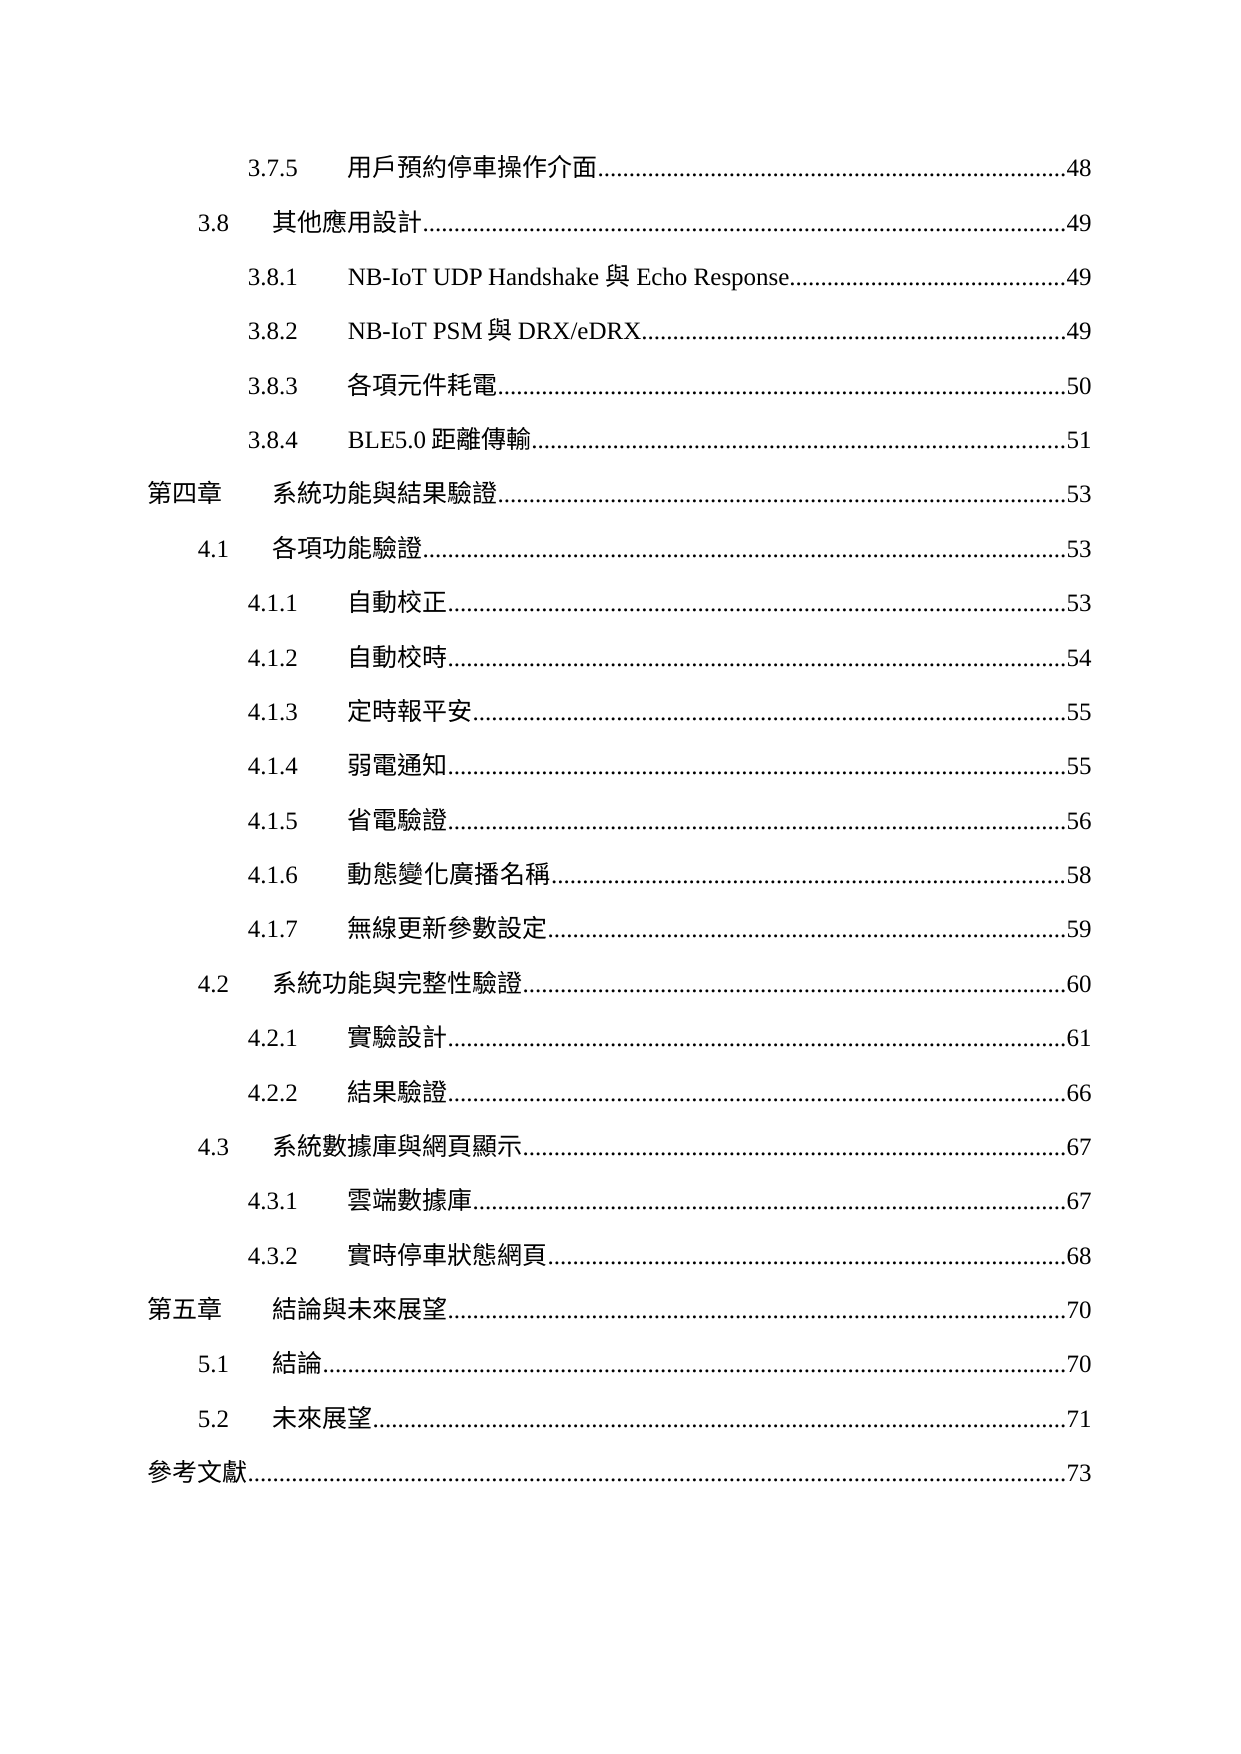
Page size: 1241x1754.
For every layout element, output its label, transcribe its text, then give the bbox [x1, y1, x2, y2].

text 第四章 系統功能與結果驗證 53 [148, 474, 1092, 510]
text 第五章 結論與未來展望 70 [148, 1289, 1092, 1326]
text 4.1.4 弱電通知 55 [248, 746, 1092, 782]
text 4.2.1 實驗設計 61 [248, 1018, 1092, 1054]
text 參考文獻 73 [148, 1453, 1092, 1489]
text 4.1 各項功能驗證 53 [198, 528, 1092, 564]
text 4.1.6 動態變化廣播名稱 58 [248, 854, 1092, 891]
text 3.8.4 BLE5.0距離傳輸 51 [248, 419, 1092, 456]
text 4.3 系統數據庫與網頁顯示 67 [198, 1126, 1092, 1163]
text 4.2 系統功能與完整性驗證 60 [198, 963, 1092, 999]
text 4.2.2 結果驗證 66 [248, 1072, 1092, 1108]
text 4.1.1 自動校正 53 [248, 583, 1092, 619]
text 3.8.2 NB-IoT PSM與DRX/eDRX 49 [248, 311, 1092, 347]
text 4.1.7 無線更新參數設定 59 [248, 909, 1092, 945]
text 5.2 未來展望 71 [198, 1398, 1092, 1434]
text 3.8.1 NB-IoT UDP Handshake 與 Echo Response 49 [248, 256, 1092, 293]
text 3.7.5 用戶預約停車操作介面 48 [248, 148, 1092, 184]
text 4.3.1 雲端數據庫 67 [248, 1181, 1092, 1217]
text 3.8.3 各項元件耗電 50 [248, 365, 1092, 401]
text 4.1.2 自動校時 54 [248, 637, 1092, 673]
text 4.1.3 定時報平安 55 [248, 691, 1092, 728]
text 4.3.2 實時停車狀態網頁 68 [248, 1235, 1092, 1271]
text 5.1 結論 70 [198, 1344, 1092, 1380]
text 4.1.5 省電驗證 56 [248, 800, 1092, 836]
text 3.8 其他應用設計 49 [198, 202, 1092, 238]
